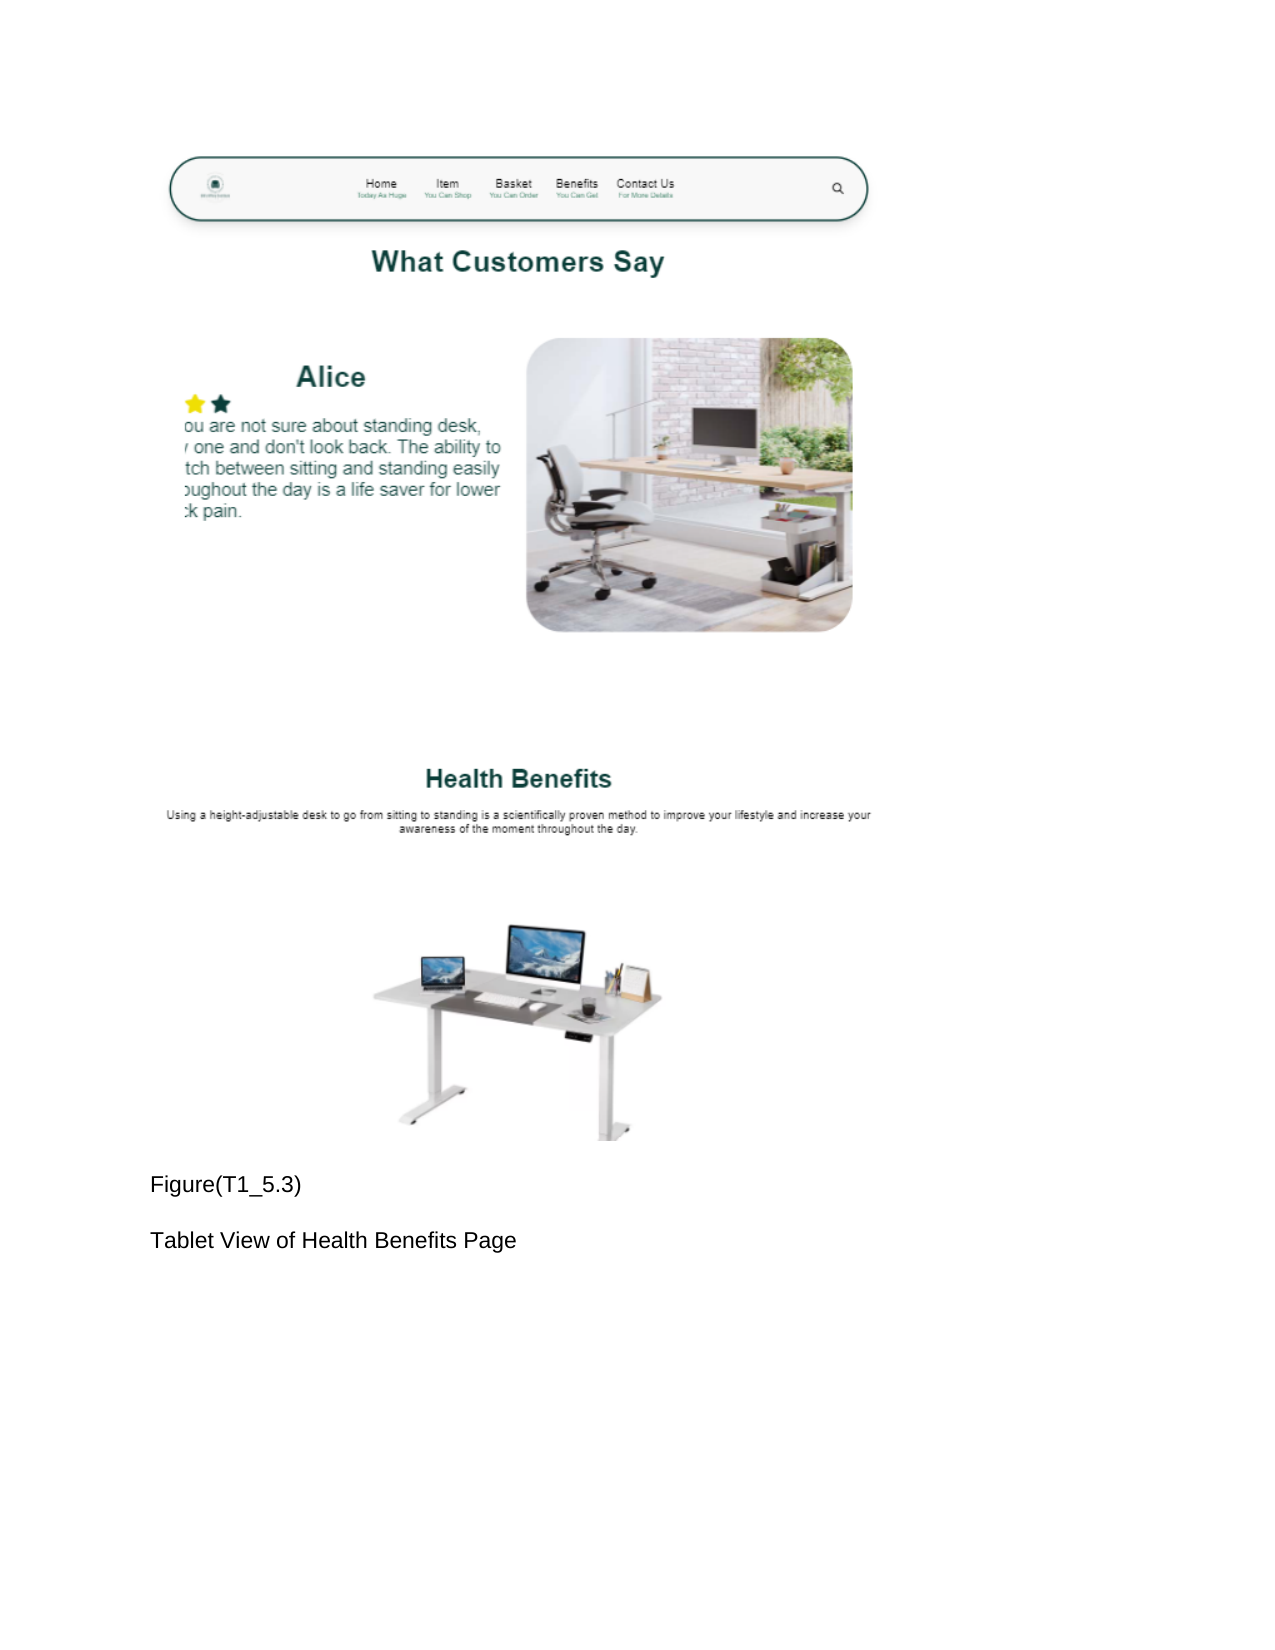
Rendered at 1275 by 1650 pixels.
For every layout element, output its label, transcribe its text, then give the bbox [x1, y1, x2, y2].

text Figure(T1_5.3) [150, 1171, 1125, 1197]
text Tablet View of Health Benefits Page [150, 1227, 1125, 1253]
picture [150, 150, 884, 1141]
